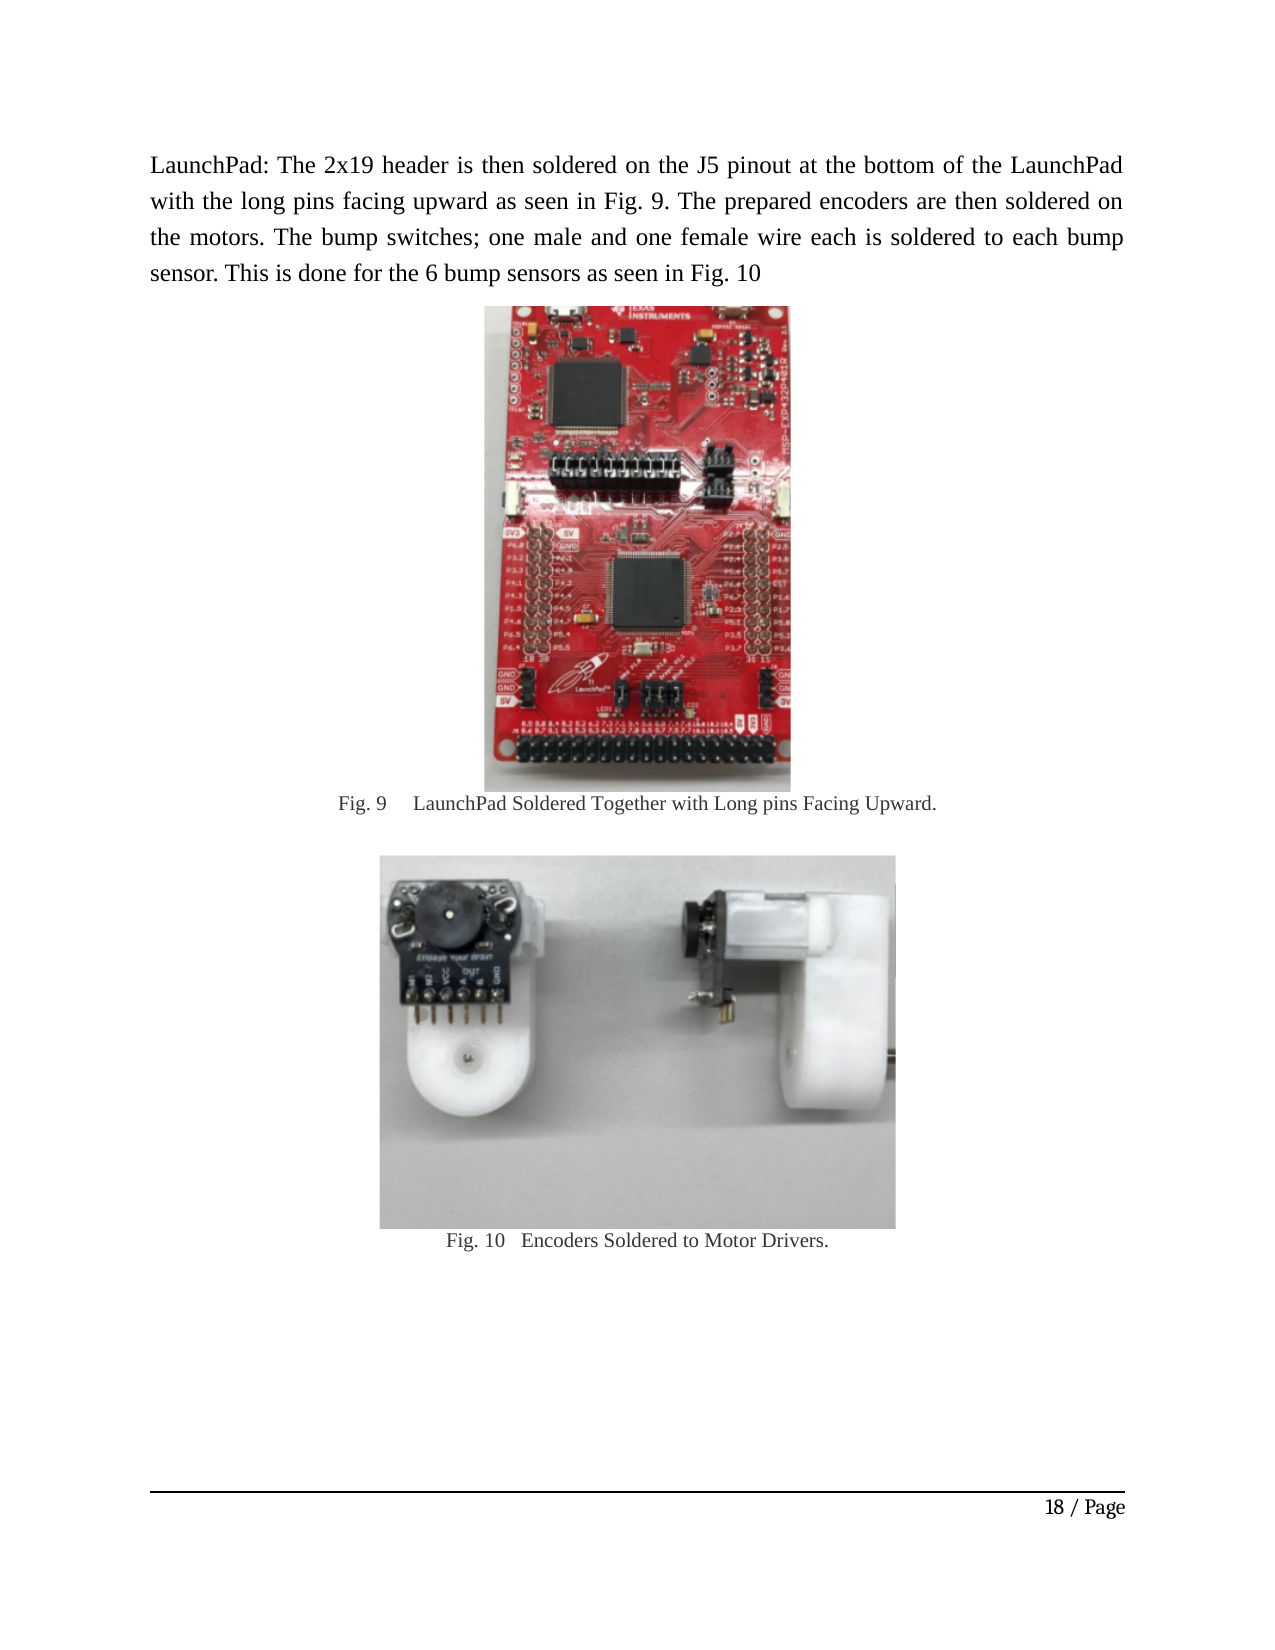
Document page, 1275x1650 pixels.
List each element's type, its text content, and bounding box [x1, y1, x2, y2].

picture [484, 306, 791, 792]
text Fig. 9 LaunchPad Soldered Together with Long pins Facing Upward. [150, 791, 1125, 815]
text LaunchPad: The 2x19 header is then soldered on the J5 pinout at the bottom of the LaunchPad with the long pins facing upward as seen in Fig. 9. The prepared encoders are then soldered on the motors. The bump switches; one male and one female wire each is soldered to each bump sensor. This is done for the 6 bump sensors as seen in Fig. 10 [150, 150, 1125, 287]
picture [379, 851, 896, 1229]
text Fig. 10 Encoders Soldered to Motor Drivers. [150, 1228, 1125, 1252]
